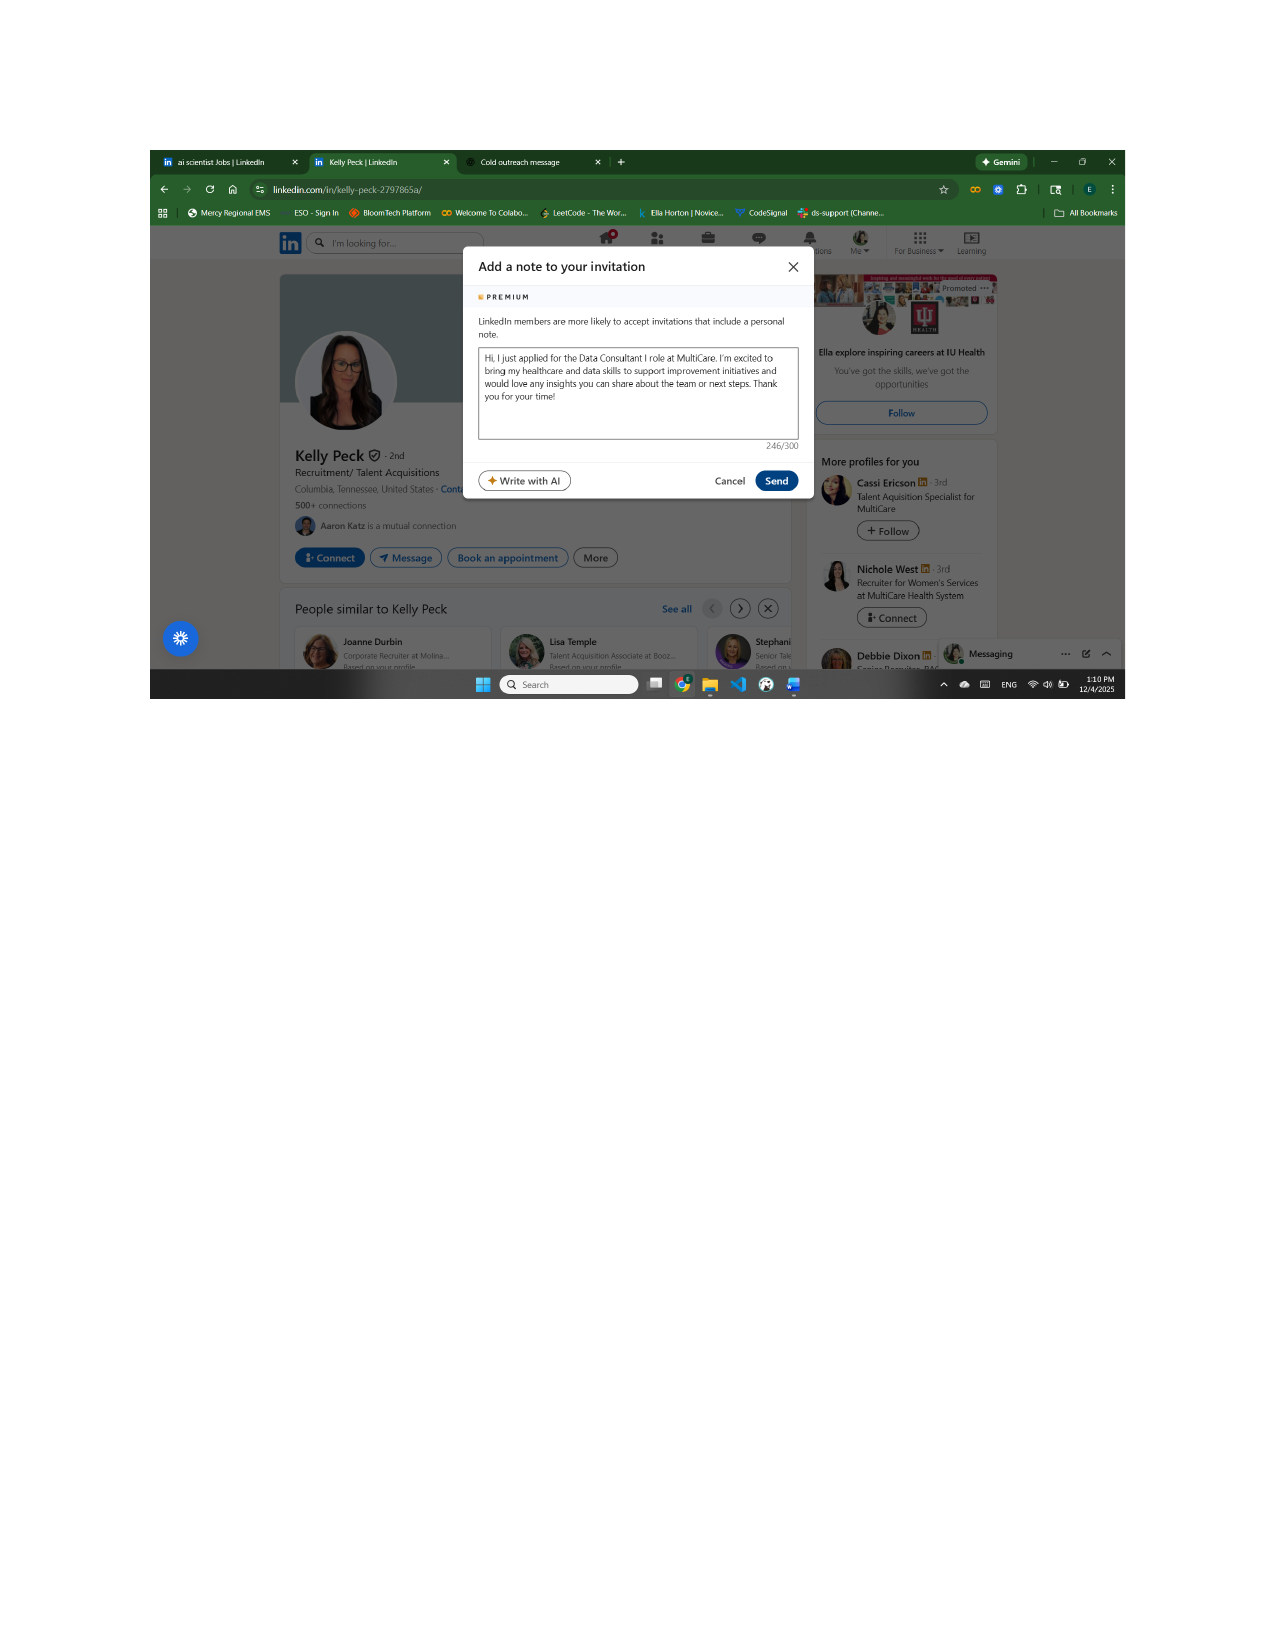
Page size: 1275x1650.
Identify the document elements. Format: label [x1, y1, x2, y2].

picture [150, 150, 1125, 699]
